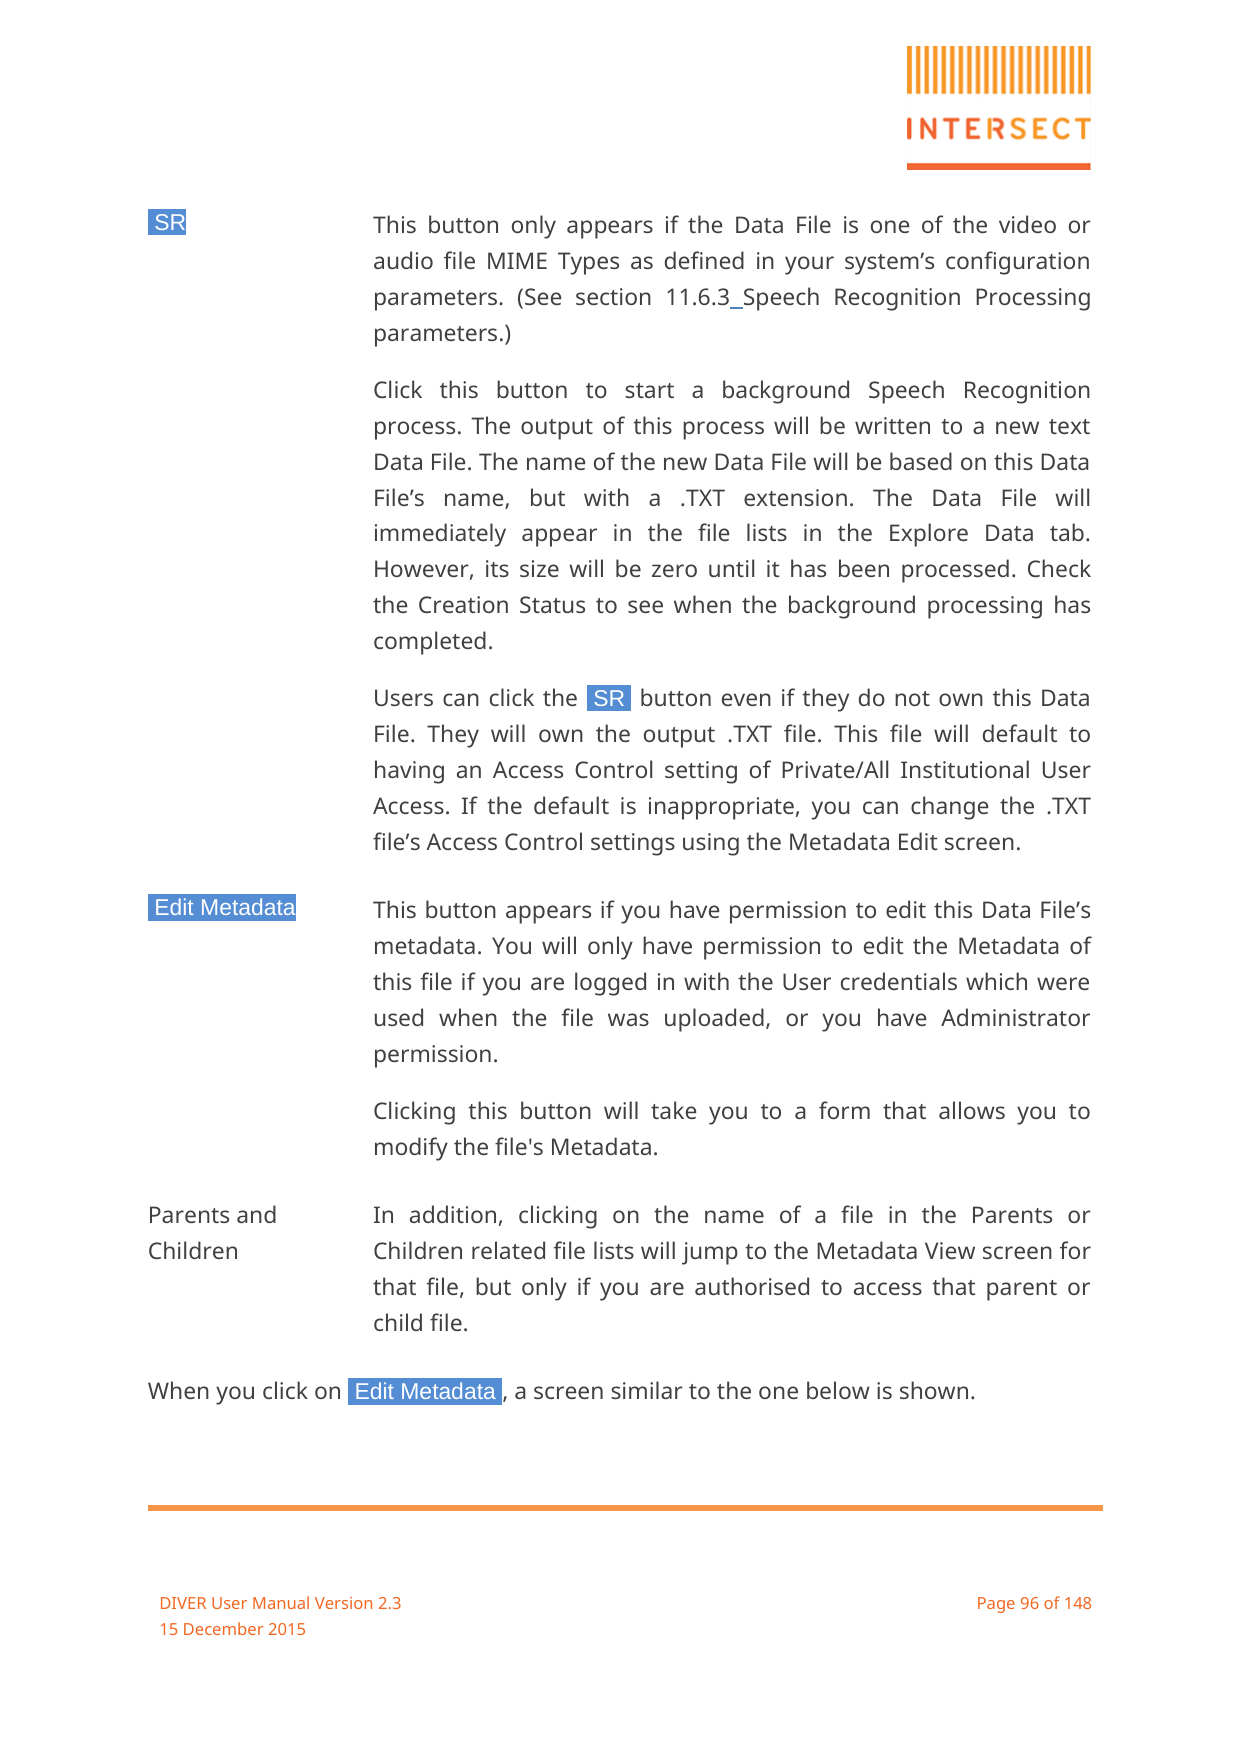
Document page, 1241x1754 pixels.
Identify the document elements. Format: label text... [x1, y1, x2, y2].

table_cell This button only appears if the Data File is one of the video or audio file MIME Types as defined in your system’s configuration parameters. (See section .) Click this button to start a background Speech Recognition process. The output of this process will be written to a new text Data File. The name of the new Data File will be based on this Data File’s name, but with a .TXT extension. The Data File will immediately appear in the file lists in the Explore Data tab. However, its size will be zero until it has been processed. Check the Creation Status to see when the background processing has completed. Users can click the SR button even if they do not own this Data File. They will own the output .TXT file. This file will default to having an Access Control setting of Private/All Institutional User Access. If the default is inappropriate, you can change the .TXT file’s Access Control settings using the Metadata Edit screen. [362, 197, 1103, 882]
table_cell SR [136, 197, 362, 882]
picture [905, 44, 1093, 172]
text When you click on Edit Metadata , a screen similar to the one below is shown. [148, 1375, 1092, 1407]
table_cell In addition, clicking on the name of a file in the Parents or Children related file lists will jump to the Metadata View screen for that file, but only if you are authorised to access that parent or child file. [362, 1187, 1103, 1363]
table_cell Parents and Children [136, 1187, 362, 1363]
table_cell Edit Metadata [136, 882, 362, 1187]
table_cell This button appears if you have permission to edit this Data File’s metadata. You will only have permission to edit the Metadata of this file if you are logged in with the User credentials which were used when the file was uploaded, or you have Administrator permission. Clicking this button will take you to a form that allows you to modify the file's Metadata. [362, 882, 1103, 1187]
